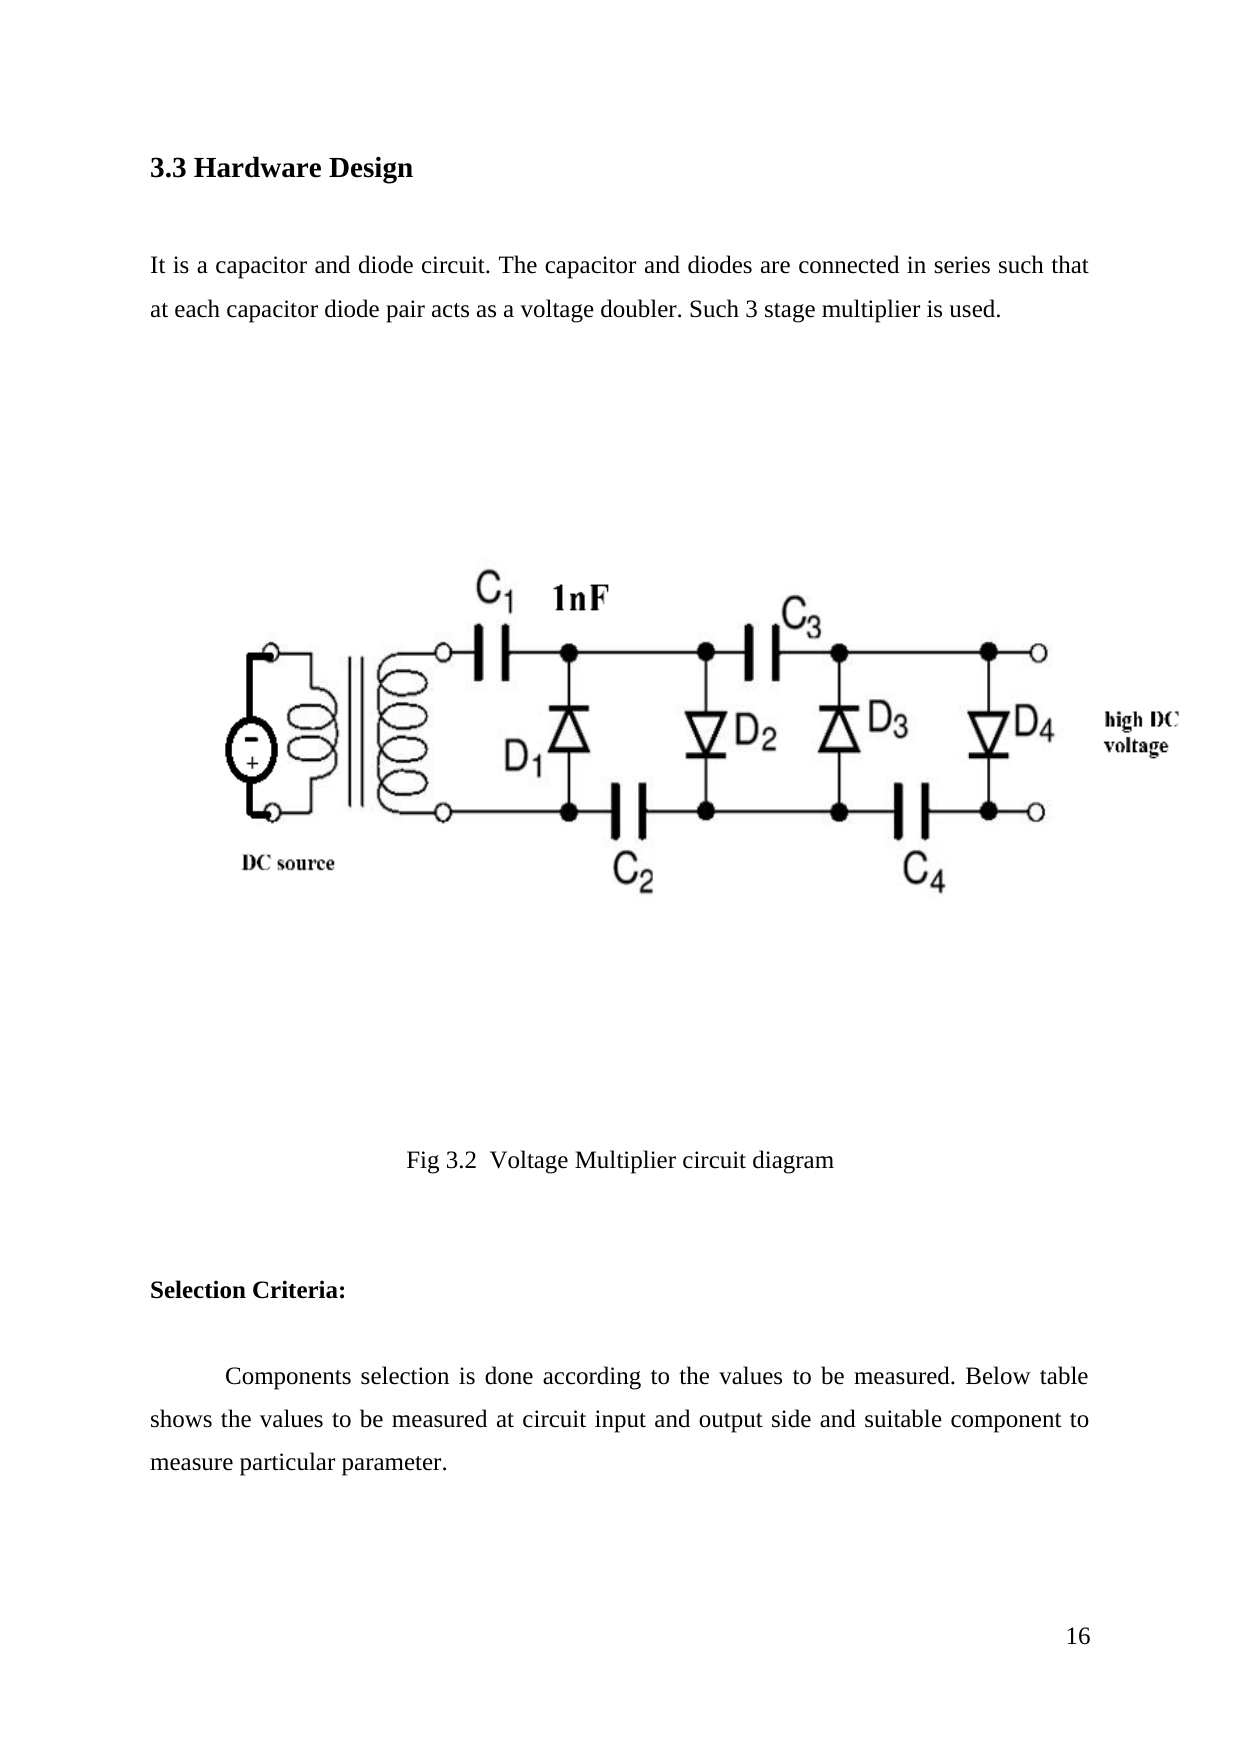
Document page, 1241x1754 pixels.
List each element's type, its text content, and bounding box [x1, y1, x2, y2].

text Components selection is done according to the values to be measured. Below table shows the values to be measured at circuit input and output side and suitable component to measure particular parameter. [150, 1361, 1090, 1476]
text 3.3 Hardware Design [150, 150, 1090, 183]
text Selection Criteria: [150, 1275, 1090, 1303]
picture [150, 409, 1241, 1073]
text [150, 251, 1090, 322]
text Fig 3.2 Voltage Multiplier circuit diagram [150, 1145, 1090, 1174]
